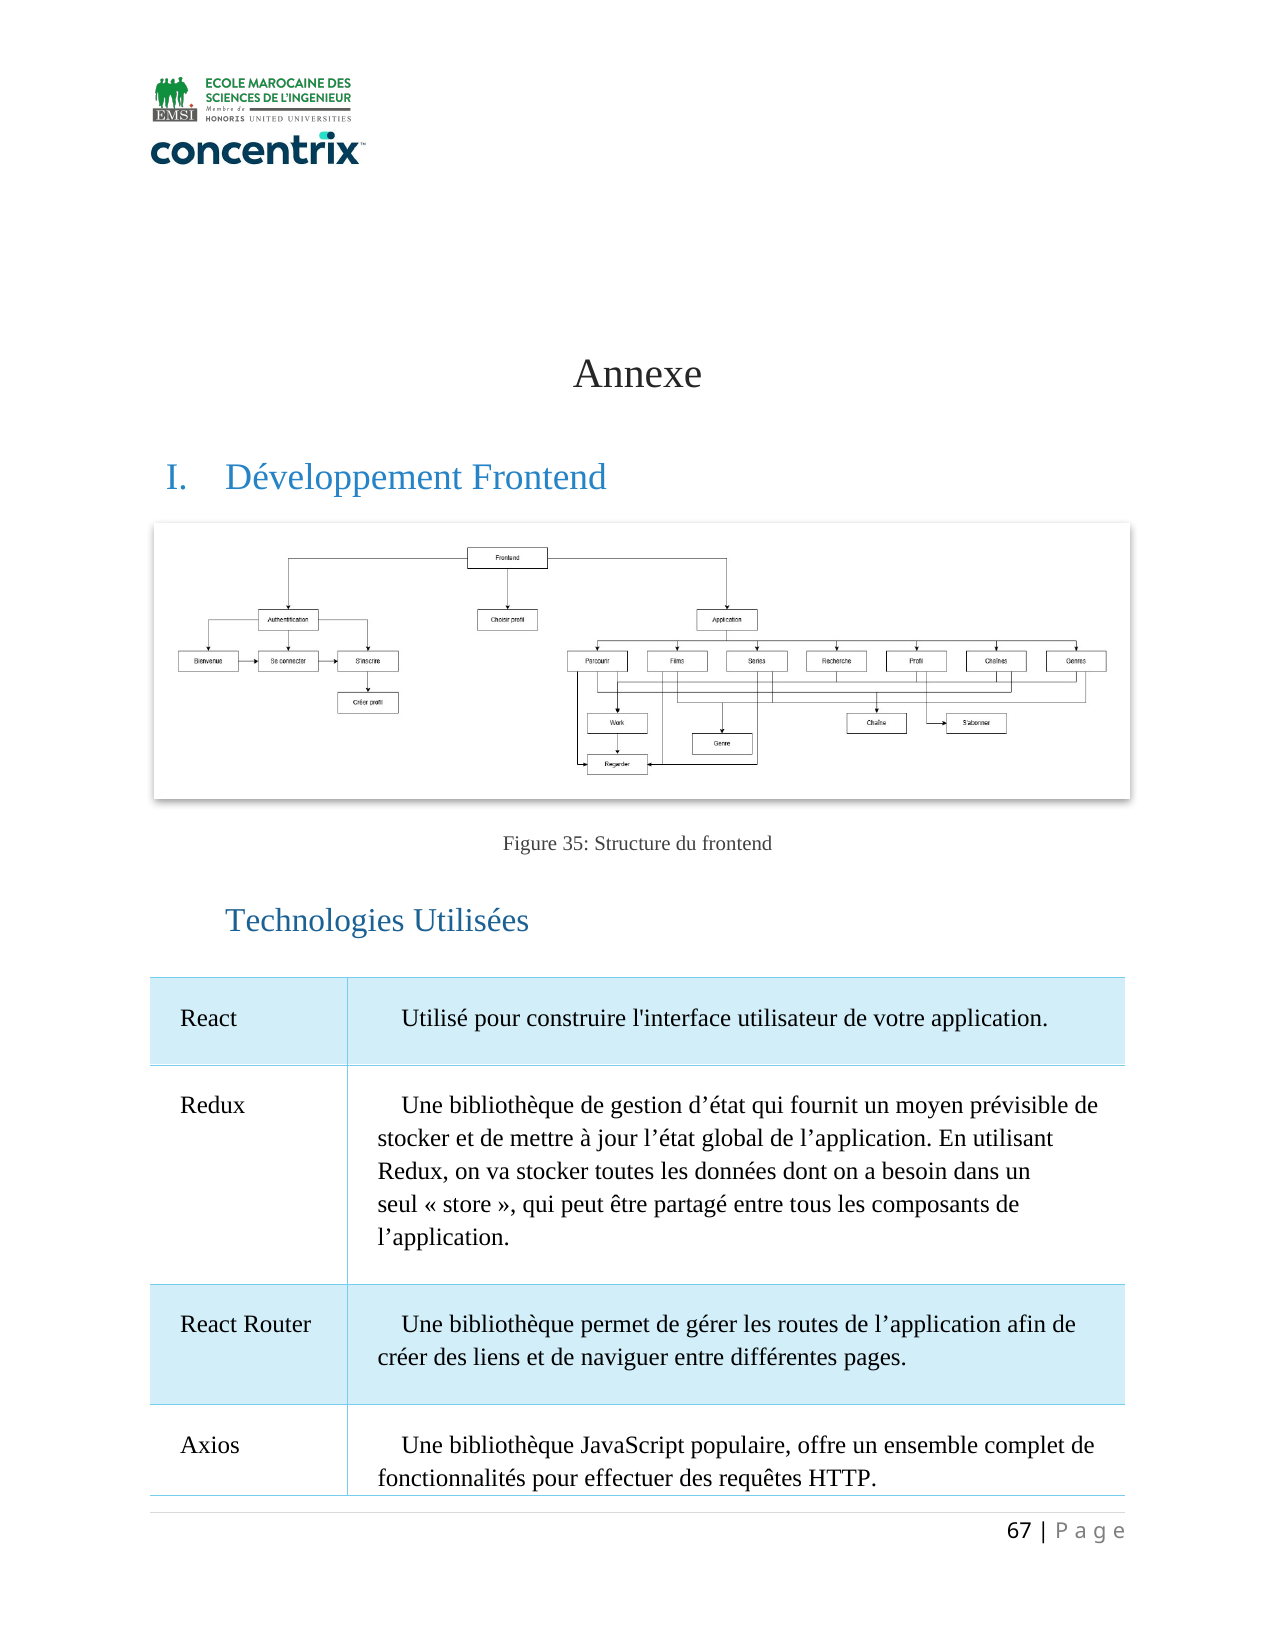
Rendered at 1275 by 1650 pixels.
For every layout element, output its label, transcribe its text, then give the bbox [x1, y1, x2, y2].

table_cell Redux [150, 1066, 347, 1284]
table_cell Une bibliothèque de gestion d’état qui fournit un moyen prévisible de stocker et de mettre à jour l’état global de l’application. En utilisant Redux, on va stocker toutes les données dont on a besoin dans un seul « store », qui peut être partagé entre tous les composants de l’application. [348, 1066, 1125, 1284]
table_header React [150, 978, 347, 1064]
subtitle Annexe [150, 348, 1125, 396]
picture [150, 75, 368, 170]
subtitle Développement Frontend [187, 454, 1125, 498]
table_cell Une bibliothèque permet de gérer les routes de l’application afin de créer des liens et de naviguer entre différentes pages. [348, 1285, 1125, 1404]
table_header Utilisé pour construire l'interface utilisateur de votre application. [348, 978, 1125, 1064]
table_cell Axios [150, 1405, 347, 1495]
table_cell Une bibliothèque JavaScript populaire, offre un ensemble complet de fonctionnalités pour effectuer des requêtes HTTP. [348, 1405, 1125, 1495]
picture [169, 538, 1116, 785]
text Figure 35: Structure du frontend [150, 831, 1125, 855]
subtitle Technologies Utilisées [225, 901, 1125, 939]
table_cell React Router [150, 1285, 347, 1404]
